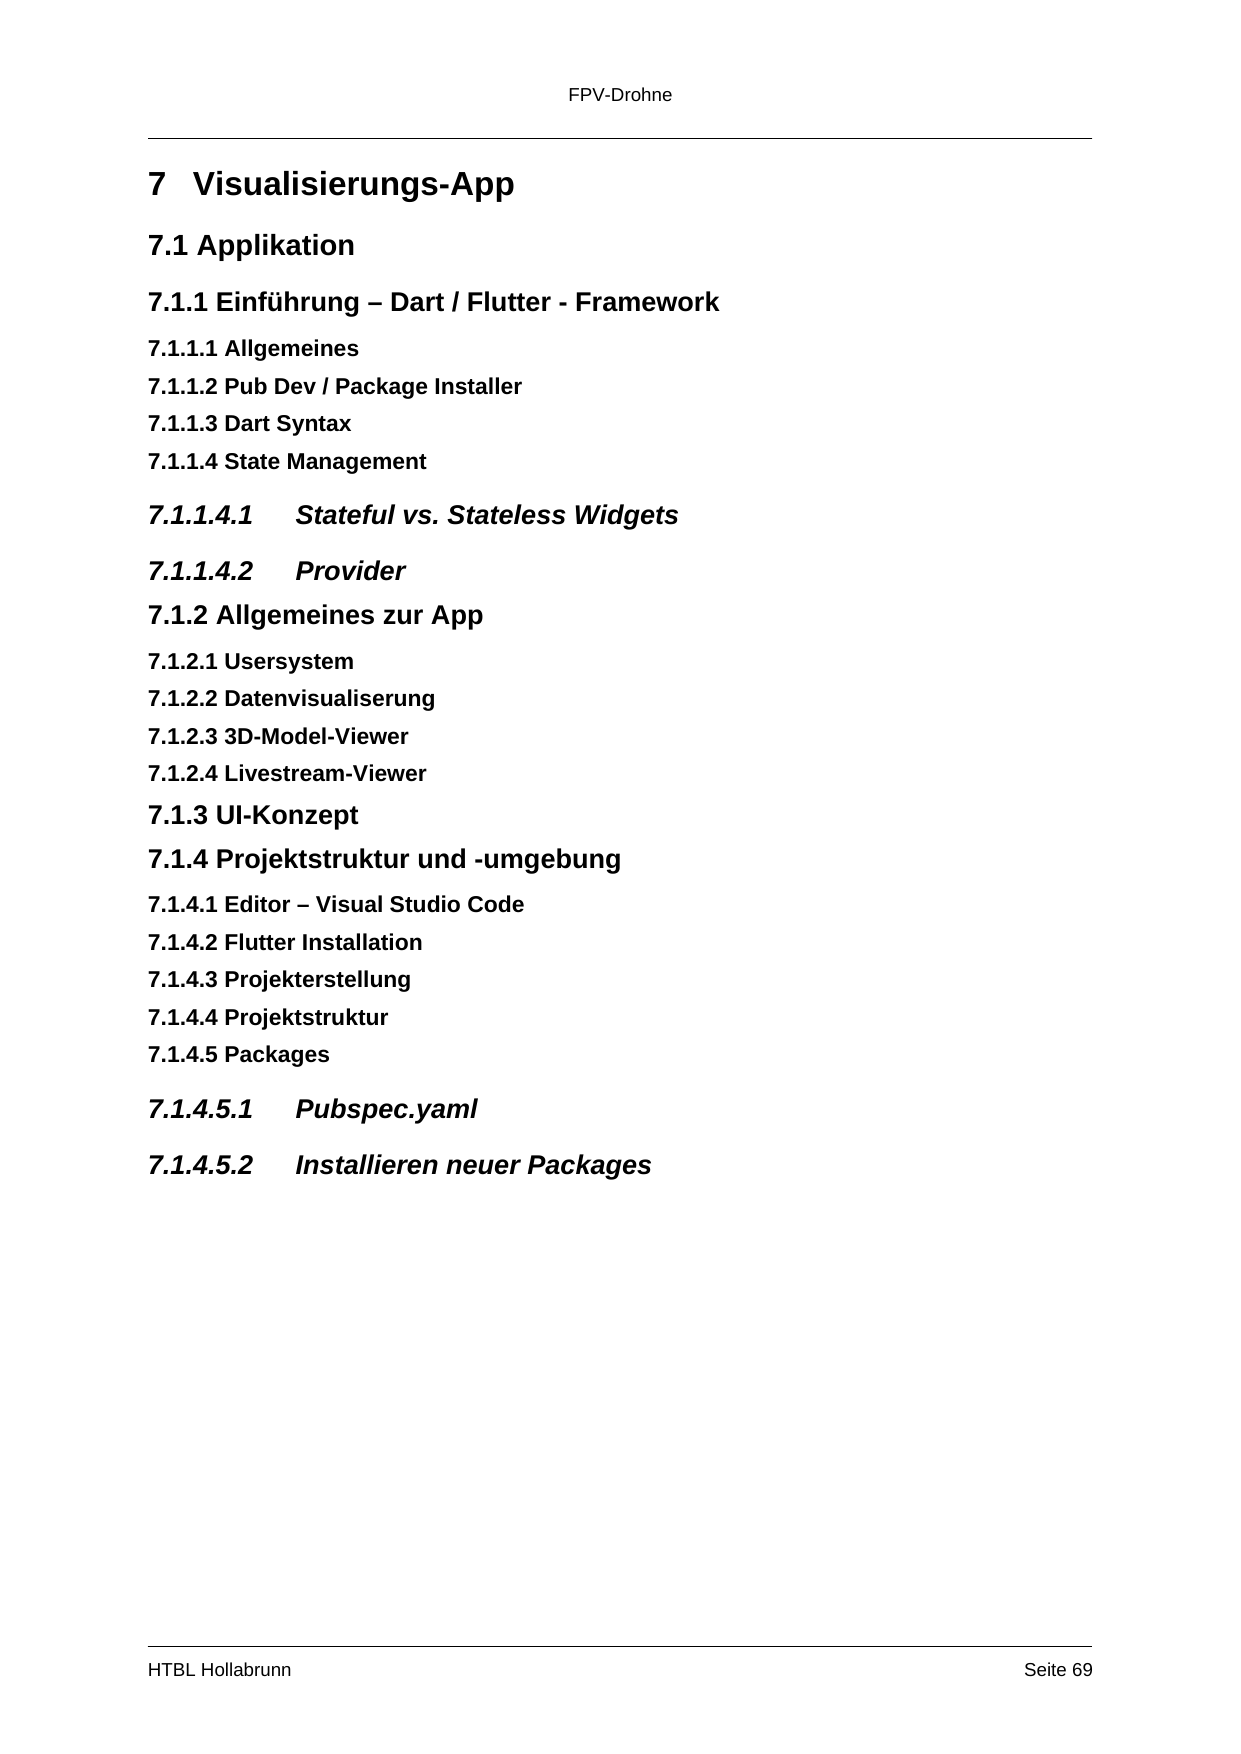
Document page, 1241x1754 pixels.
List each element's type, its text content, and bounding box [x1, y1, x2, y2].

subtitle 3D-Model-Viewer [148, 718, 1092, 749]
subtitle Dart Syntax [148, 405, 1092, 436]
subtitle Projektstruktur und -umgebung [148, 843, 1092, 874]
subtitle Flutter Installation [148, 924, 1092, 955]
subtitle Allgemeines zur App [148, 599, 1092, 630]
subtitle Visualisierungs-App [148, 164, 1092, 203]
subtitle Pubspec.yaml [148, 1093, 1092, 1124]
subtitle Installieren neuer Packages [148, 1149, 1092, 1180]
subtitle Livestream-Viewer [148, 755, 1092, 786]
subtitle Usersystem [148, 643, 1092, 674]
subtitle State Management [148, 443, 1092, 474]
subtitle Stateful vs. Stateless Widgets [148, 499, 1092, 530]
subtitle UI-Konzept [148, 799, 1092, 830]
subtitle Packages [148, 1036, 1092, 1068]
subtitle Projekterstellung [148, 961, 1092, 993]
subtitle Provider [148, 555, 1092, 586]
subtitle Einführung – Dart / Flutter - Framework [148, 286, 1092, 318]
subtitle Editor – Visual Studio Code [148, 886, 1092, 918]
subtitle Applikation [148, 228, 1092, 261]
subtitle Allgemeines [148, 330, 1092, 361]
subtitle Datenvisualiserung [148, 680, 1092, 711]
subtitle Projektstruktur [148, 999, 1092, 1030]
subtitle Pub Dev / Package Installer [148, 368, 1092, 399]
